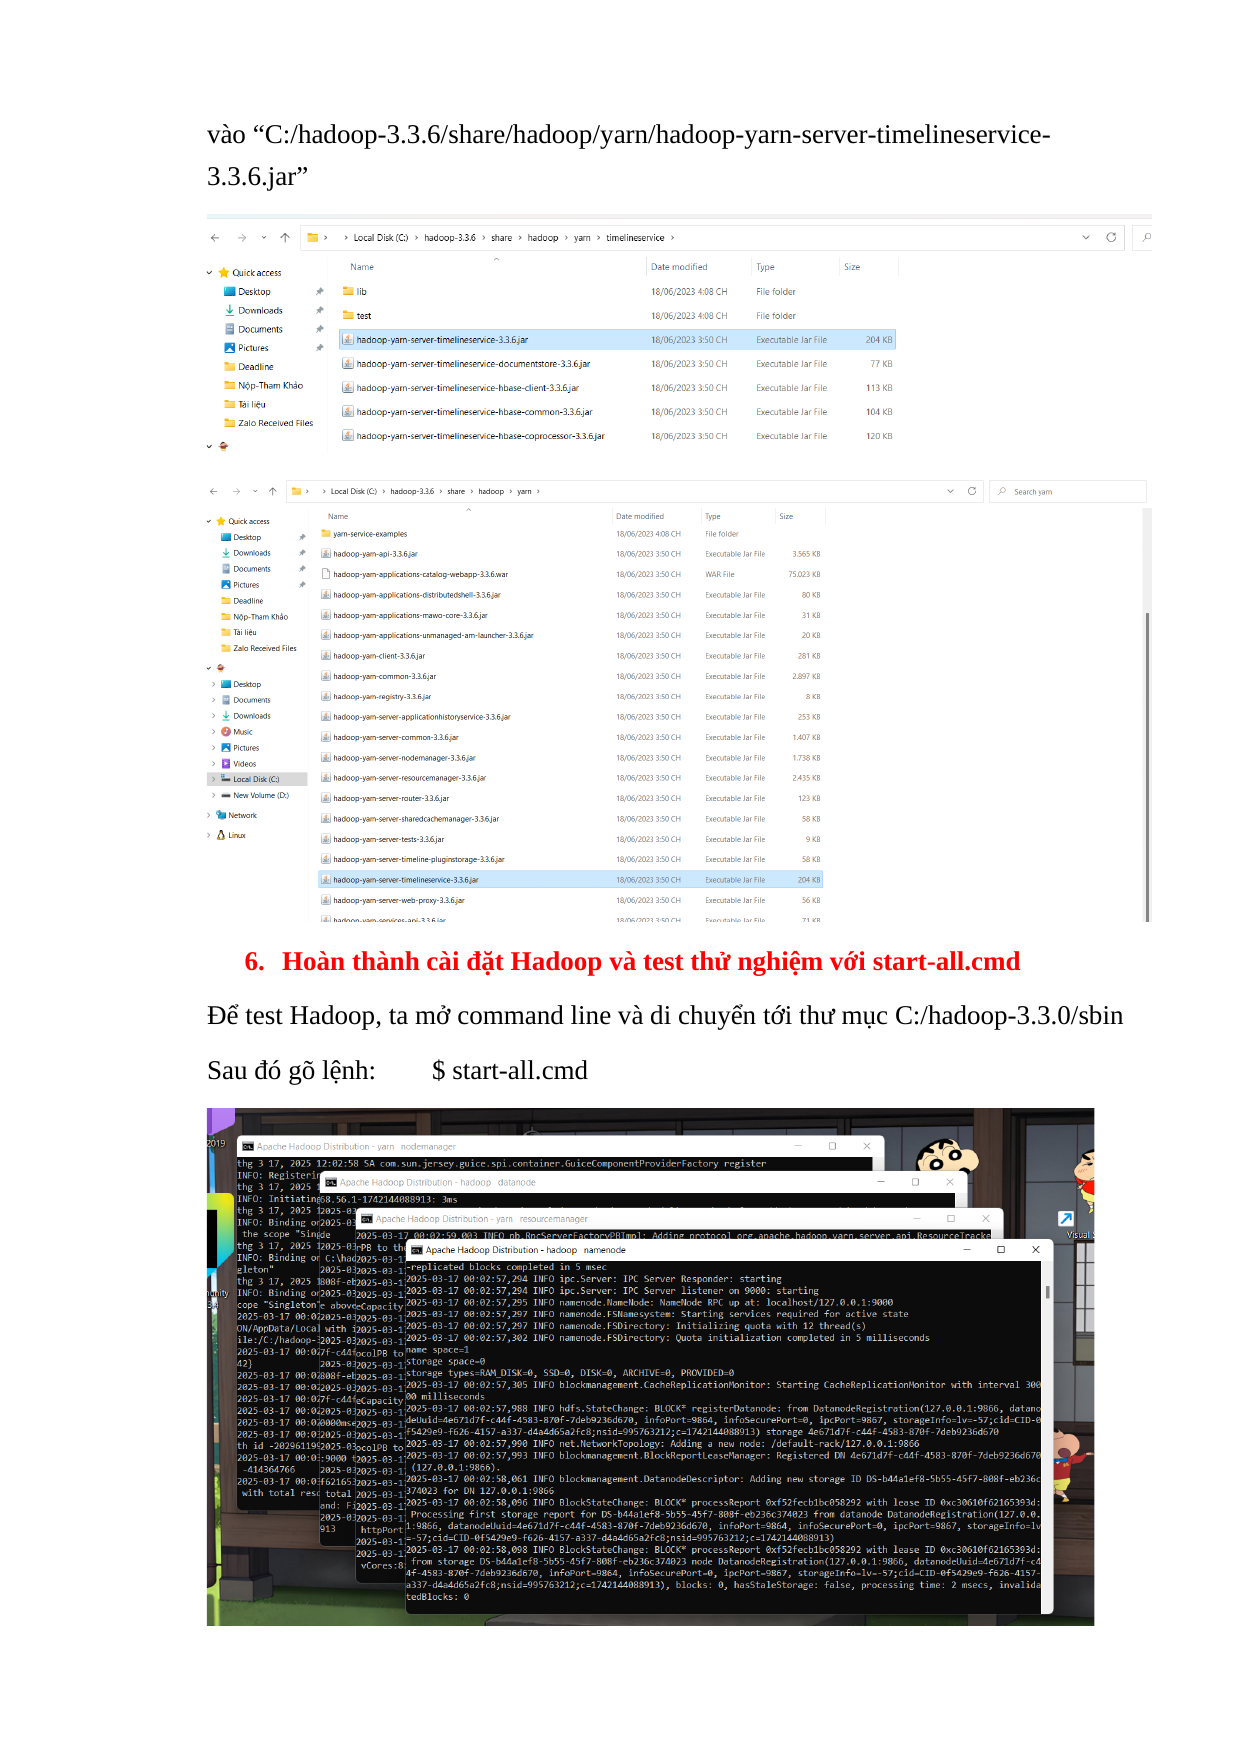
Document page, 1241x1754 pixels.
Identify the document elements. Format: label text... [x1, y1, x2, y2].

text vào “C:/hadoop-3.3.6/share/hadoop/yarn/hadoop-yarn-server-timelineservice-3.3.6.jar” [207, 118, 1152, 191]
picture [206, 476, 1152, 922]
picture [206, 214, 1152, 453]
text Để test Hadoop, ta mở command line và di chuyển tới thư mục C:/hadoop-3.3.0/sbin [207, 999, 1152, 1031]
list Hoàn thành cài đặt Hadoop và test thử nghiệm với start-all.cmd [244, 945, 1152, 976]
text Sau đó gõ lệnh: $ start-all.cmd [207, 1054, 1152, 1085]
picture [206, 1108, 1095, 1626]
